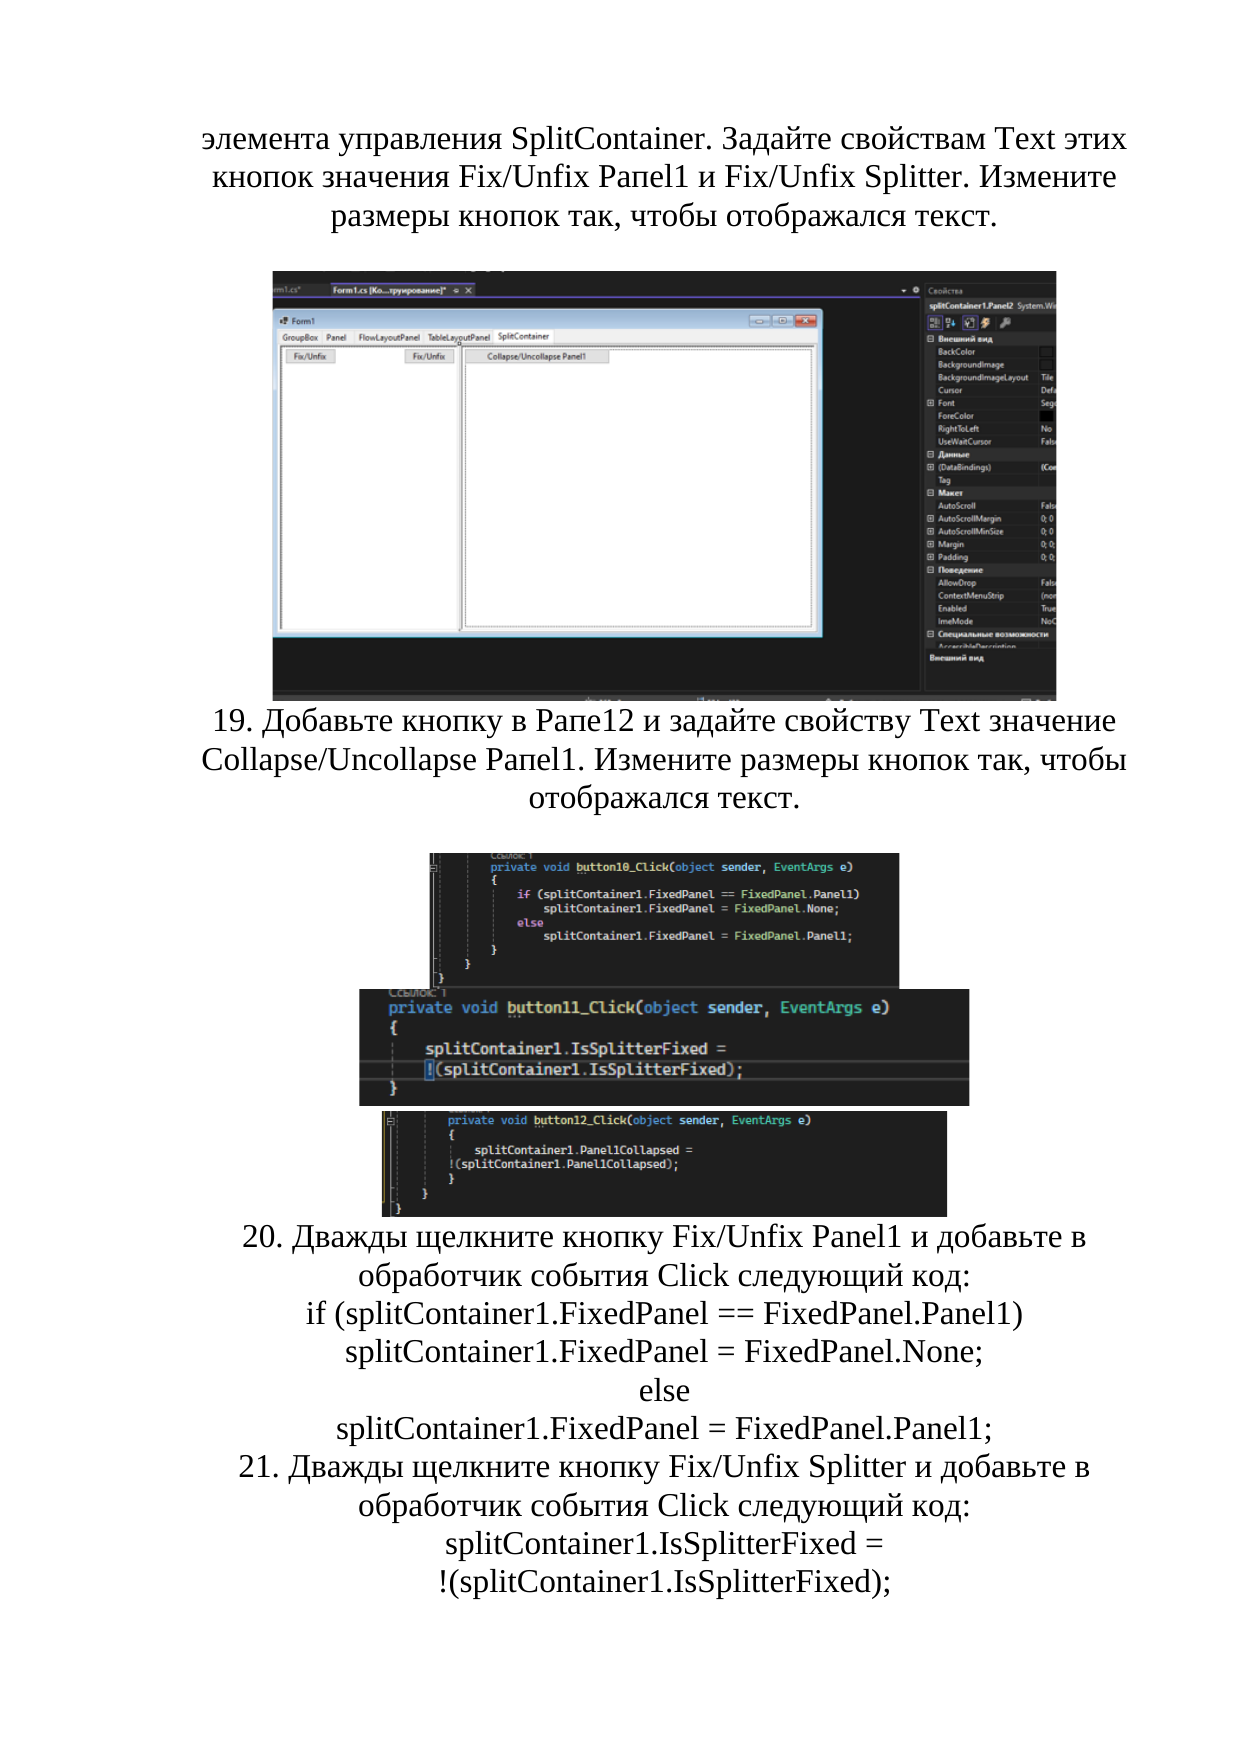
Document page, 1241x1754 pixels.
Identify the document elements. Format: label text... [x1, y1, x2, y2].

text splitContainer1.IsSplitterFixed = [177, 1523, 1152, 1562]
text splitContainer1.FixedPanel = FixedPanel.None; [177, 1332, 1152, 1370]
text элемента управления SplitContainer. Задайте свойствам Text этих кнопок значения Fix/Unfix Рапеl1 и Fix/Unfix Splitter. Измените размеры кнопок так, чтобы отображался текст. [177, 118, 1152, 233]
text 21. Дважды щелкните кнопку Fix/Unfix Splitter и добавьте в обработчик события Click следующий код: [177, 1447, 1152, 1523]
picture [359, 853, 970, 1106]
text if (splitContainer1.FixedPanel == FixedPanel.Panel1) [177, 1293, 1152, 1332]
text Collapse/Uncollapse Рапеl1. Измените размеры кнопок так, чтобы отображался текст. [177, 739, 1152, 816]
text 19. Добавьте кнопку в Рапе12 и задайте свойству Text значение [177, 701, 1152, 739]
text else [177, 1370, 1152, 1408]
picture [381, 1111, 948, 1217]
text splitContainer1.FixedPanel = FixedPanel.Panel1; [177, 1408, 1152, 1447]
text !(splitContainer1.IsSplitterFixed); [177, 1562, 1152, 1600]
text обработчик события Click следующий код: [177, 1255, 1152, 1293]
picture [272, 271, 1057, 701]
text 20. Дважды щелкните кнопку Fix/Unfix Panel1 и добавьте в [177, 1217, 1152, 1255]
